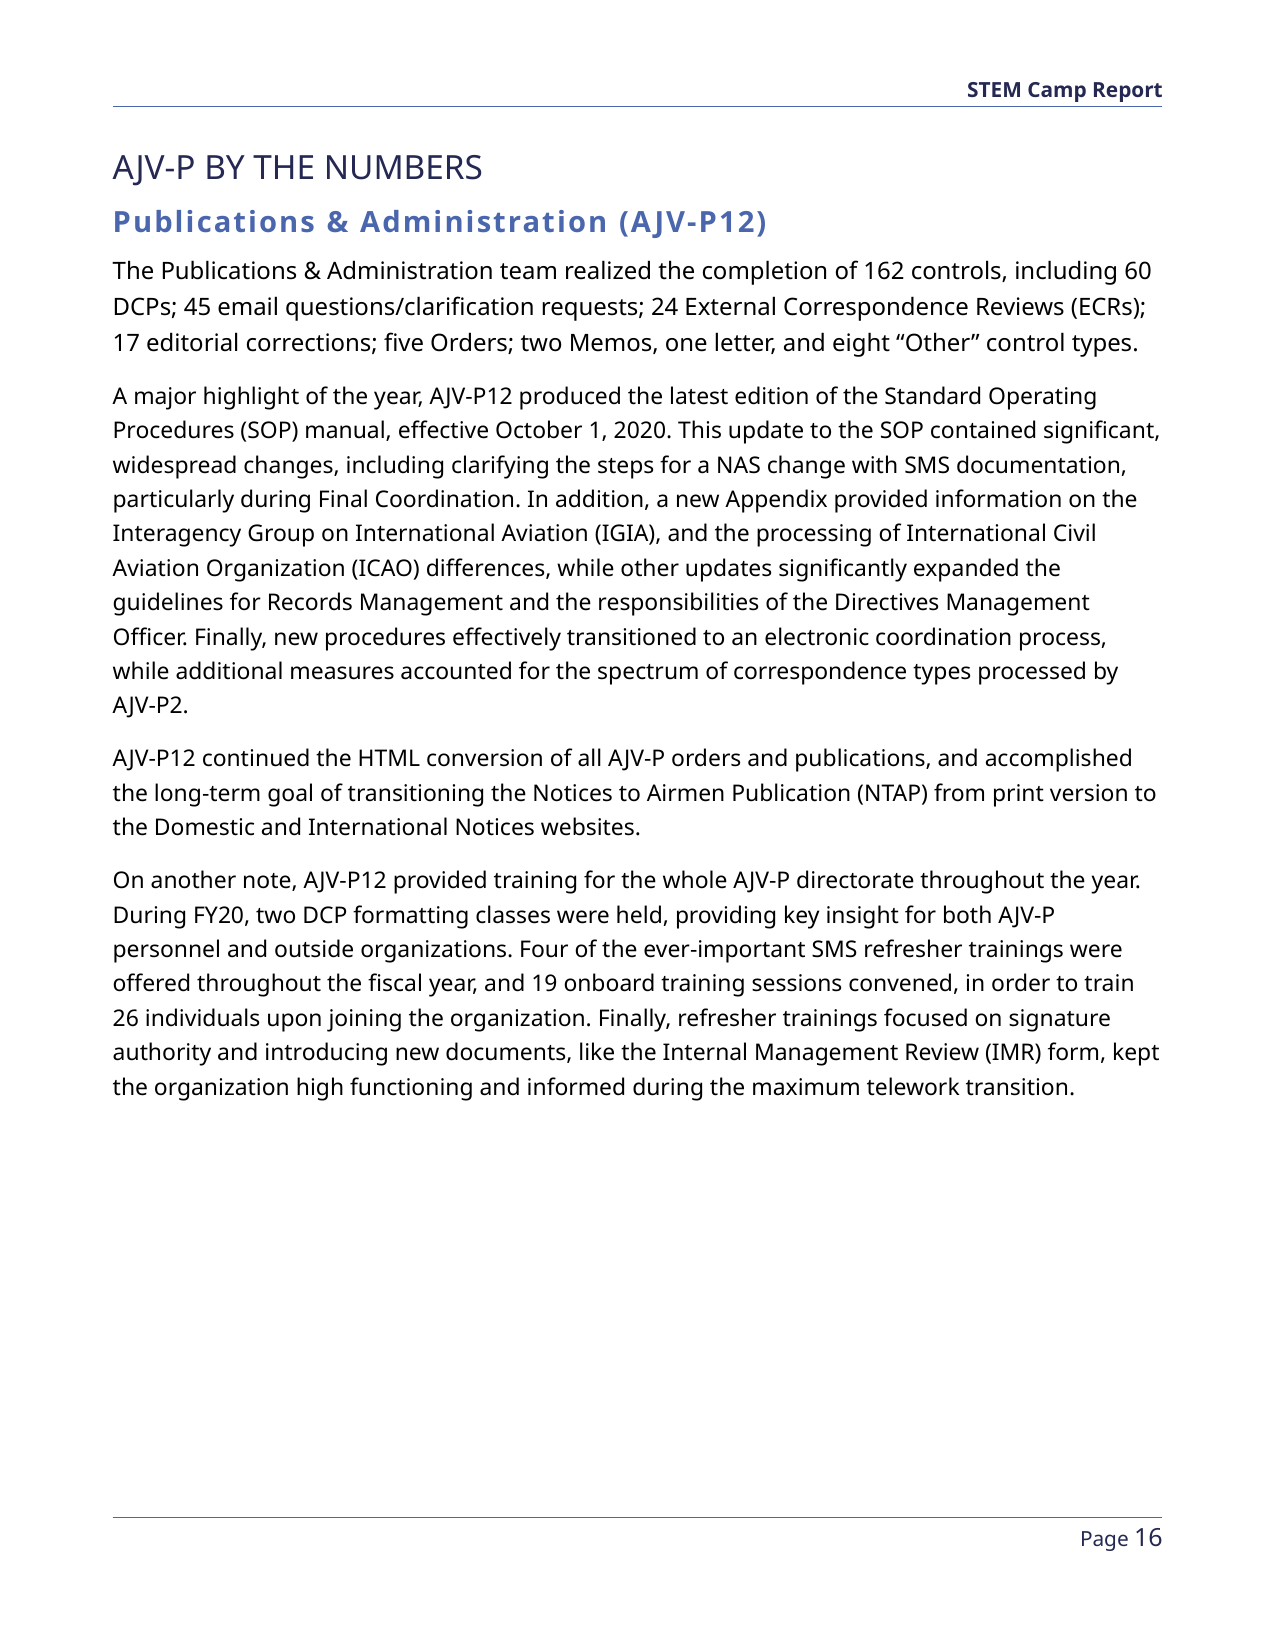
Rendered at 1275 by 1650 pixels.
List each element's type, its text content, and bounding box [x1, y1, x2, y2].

text The Publications & Administration team realized the completion of 162 controls, including 60 DCPs; 45 email questions/clarification requests; 24 External Correspondence Reviews (ECRs); 17 editorial corrections; five Orders; two Memos, one letter, and eight “Other” control types. [112, 254, 1162, 358]
text AJV-P12 continued the HTML conversion of all AJV-P orders and publications, and accomplished the long-term goal of transitioning the Notices to Airmen Publication (NTAP) from print version to the Domestic and International Notices websites. [112, 742, 1162, 842]
text On another note, AJV-P12 provided training for the whole AJV-P directorate throughout the year. During FY20, two DCP formatting classes were held, providing key insight for both AJV-P personnel and outside organizations. Four of the ever-important SMS refresher trainings were offered throughout the fiscal year, and 19 onboard training sessions convened, in order to train 26 individuals upon joining the organization. Finally, refresher trainings focused on signature authority and introducing new documents, like the Internal Management Review (IMR) form, kept the organization high functioning and informed during the maximum telework transition. [112, 864, 1162, 1102]
subtitle Publications & Administration (AJV-P12) [112, 202, 1162, 241]
subtitle AJV-P By the Numbers [112, 144, 1162, 189]
text A major highlight of the year, AJV-P12 produced the latest edition of the Standard Operating Procedures (SOP) manual, effective October 1, 2020. This update to the SOP contained significant, widespread changes, including clarifying the steps for a NAS change with SMS documentation, particularly during Final Coordination. In addition, a new Appendix provided information on the Interagency Group on International Aviation (IGIA), and the processing of International Civil Aviation Organization (ICAO) differences, while other updates significantly expanded the guidelines for Records Management and the responsibilities of the Directives Management Officer. Finally, new procedures effectively transitioned to an electronic coordination process, while additional measures accounted for the spectrum of correspondence types processed by AJV-P2. [112, 380, 1162, 721]
